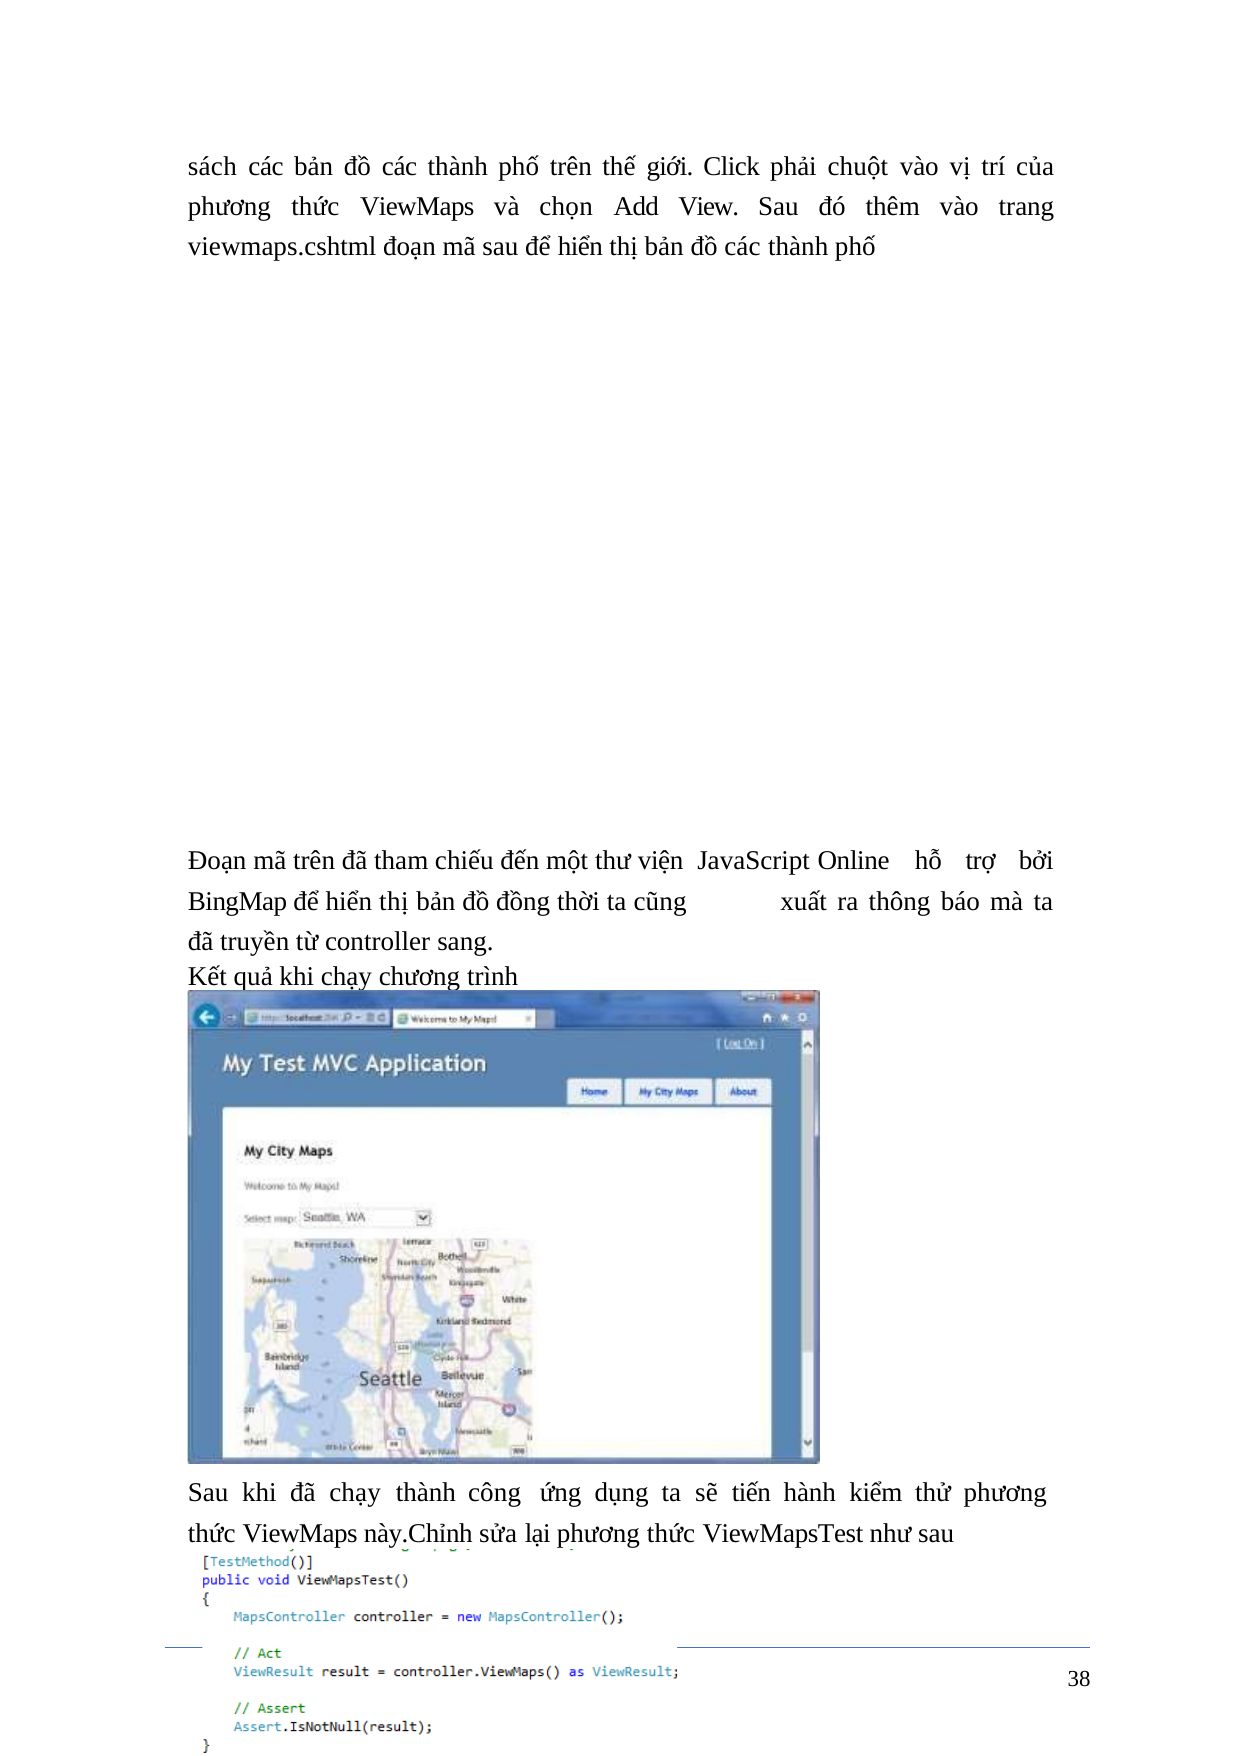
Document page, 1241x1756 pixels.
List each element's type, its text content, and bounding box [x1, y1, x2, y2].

text Sau khi đã chạy thành công ứng dụng ta sẽ tiến hành kiểm thử phương thức ViewMaps này.Chỉnh sửa lại phương thức ViewMapsTest như sau [188, 1476, 1047, 1548]
picture [187, 990, 820, 1464]
picture [202, 1549, 678, 1753]
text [188, 151, 1054, 261]
text Kết quả khi chạy chương trình [188, 966, 1090, 990]
text Đoạn mã trên đã tham chiếu đến một thư viện JavaScript Online hỗ trợ bởi BingMap để hiển thị bản đồ đồng thời ta cũng xuất ra thông báo mà ta đã truyền từ controller sang. [188, 844, 1053, 956]
